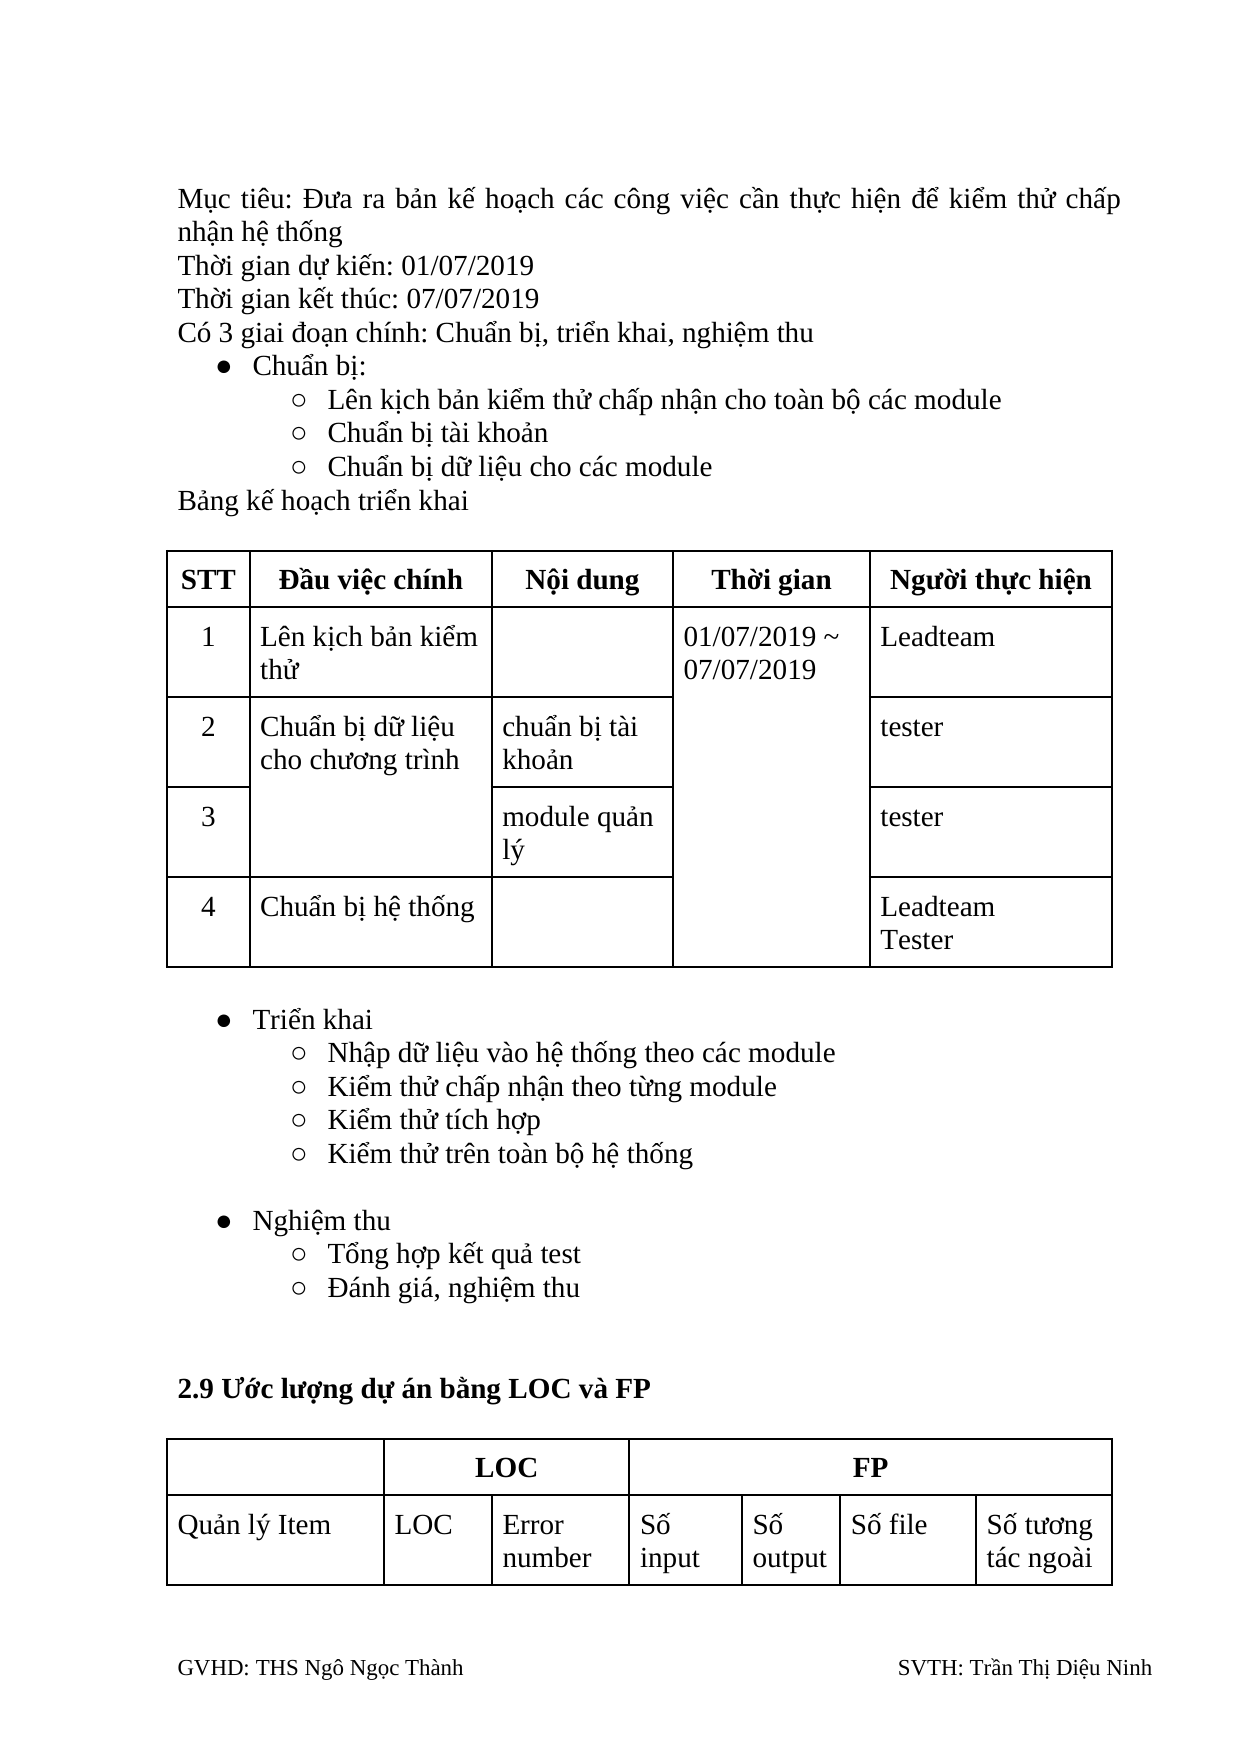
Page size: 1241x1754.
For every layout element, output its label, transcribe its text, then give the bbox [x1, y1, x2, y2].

table_cell Số input [630, 1496, 741, 1584]
table_cell Error number [493, 1496, 628, 1584]
table_header STT [168, 552, 249, 606]
table_header Đầu việc chính [251, 552, 491, 606]
table_cell Chuẩn bị hệ thống [251, 878, 491, 966]
table_cell module quản lý [493, 788, 672, 876]
table_cell Quản lý Item [168, 1496, 383, 1584]
list Triển khai [215, 1002, 1122, 1035]
list Kiểm thử tích hợp [290, 1102, 1122, 1136]
table_cell [493, 608, 672, 696]
table_cell LOC [385, 1496, 491, 1584]
text Thời gian kết thúc: 07/07/2019 [177, 281, 1122, 315]
table_cell [493, 878, 672, 966]
table_header Người thực hiện [871, 552, 1111, 606]
table_cell 1 [168, 608, 249, 696]
list Nhập dữ liệu vào hệ thống theo các module [290, 1035, 1122, 1069]
text 2.9 Ước lượng dự án bằng LOC và FP [177, 1371, 1122, 1404]
text Có 3 giai đoạn chính: Chuẩn bị, triển khai, nghiệm thu [177, 315, 1122, 348]
list Kiểm thử trên toàn bộ hệ thống [290, 1136, 1122, 1169]
list Chuẩn bị dữ liệu cho các module [290, 449, 1122, 483]
list Chuẩn bị: [215, 348, 1122, 382]
list Nghiệm thu [215, 1203, 1122, 1237]
table_cell 2 [168, 698, 249, 786]
table_cell Số tương tác ngoài [977, 1496, 1111, 1584]
table_cell chuẩn bị tài khoản [493, 698, 672, 786]
table_header [168, 1440, 383, 1494]
text Thời gian dự kiến: 01/07/2019 [177, 248, 1122, 281]
table_cell Số output [743, 1496, 839, 1584]
table_cell Leadteam [871, 608, 1111, 696]
list Đánh giá, nghiệm thu [290, 1270, 1122, 1304]
table_header FP [630, 1440, 1111, 1494]
table_cell 4 [168, 878, 249, 966]
table_cell Chuẩn bị dữ liệu cho chương trình [251, 698, 491, 876]
text Bảng kế hoạch triển khai [177, 483, 1122, 516]
table_header Nội dung [493, 552, 672, 606]
list Tổng hợp kết quả test [290, 1237, 1122, 1270]
list Kiểm thử chấp nhận theo từng module [290, 1069, 1122, 1102]
table_header Thời gian [674, 552, 869, 606]
list Chuẩn bị tài khoản [290, 416, 1122, 449]
table_cell Số file [841, 1496, 975, 1584]
table_cell 3 [168, 788, 249, 876]
list Lên kịch bản kiểm thử chấp nhận cho toàn bộ các module [290, 382, 1122, 416]
text Mục tiêu: Đưa ra bản kế hoạch các công việc cần thực hiện để kiểm thử chấp nhận hệ thống [177, 181, 1122, 248]
table_cell 01/07/2019 ~ 07/07/2019 [674, 608, 869, 966]
table_cell Leadteam Tester [871, 878, 1111, 966]
table_cell tester [871, 788, 1111, 876]
table_header LOC [385, 1440, 628, 1494]
table_cell tester [871, 698, 1111, 786]
table_cell Lên kịch bản kiểm thử [251, 608, 491, 696]
